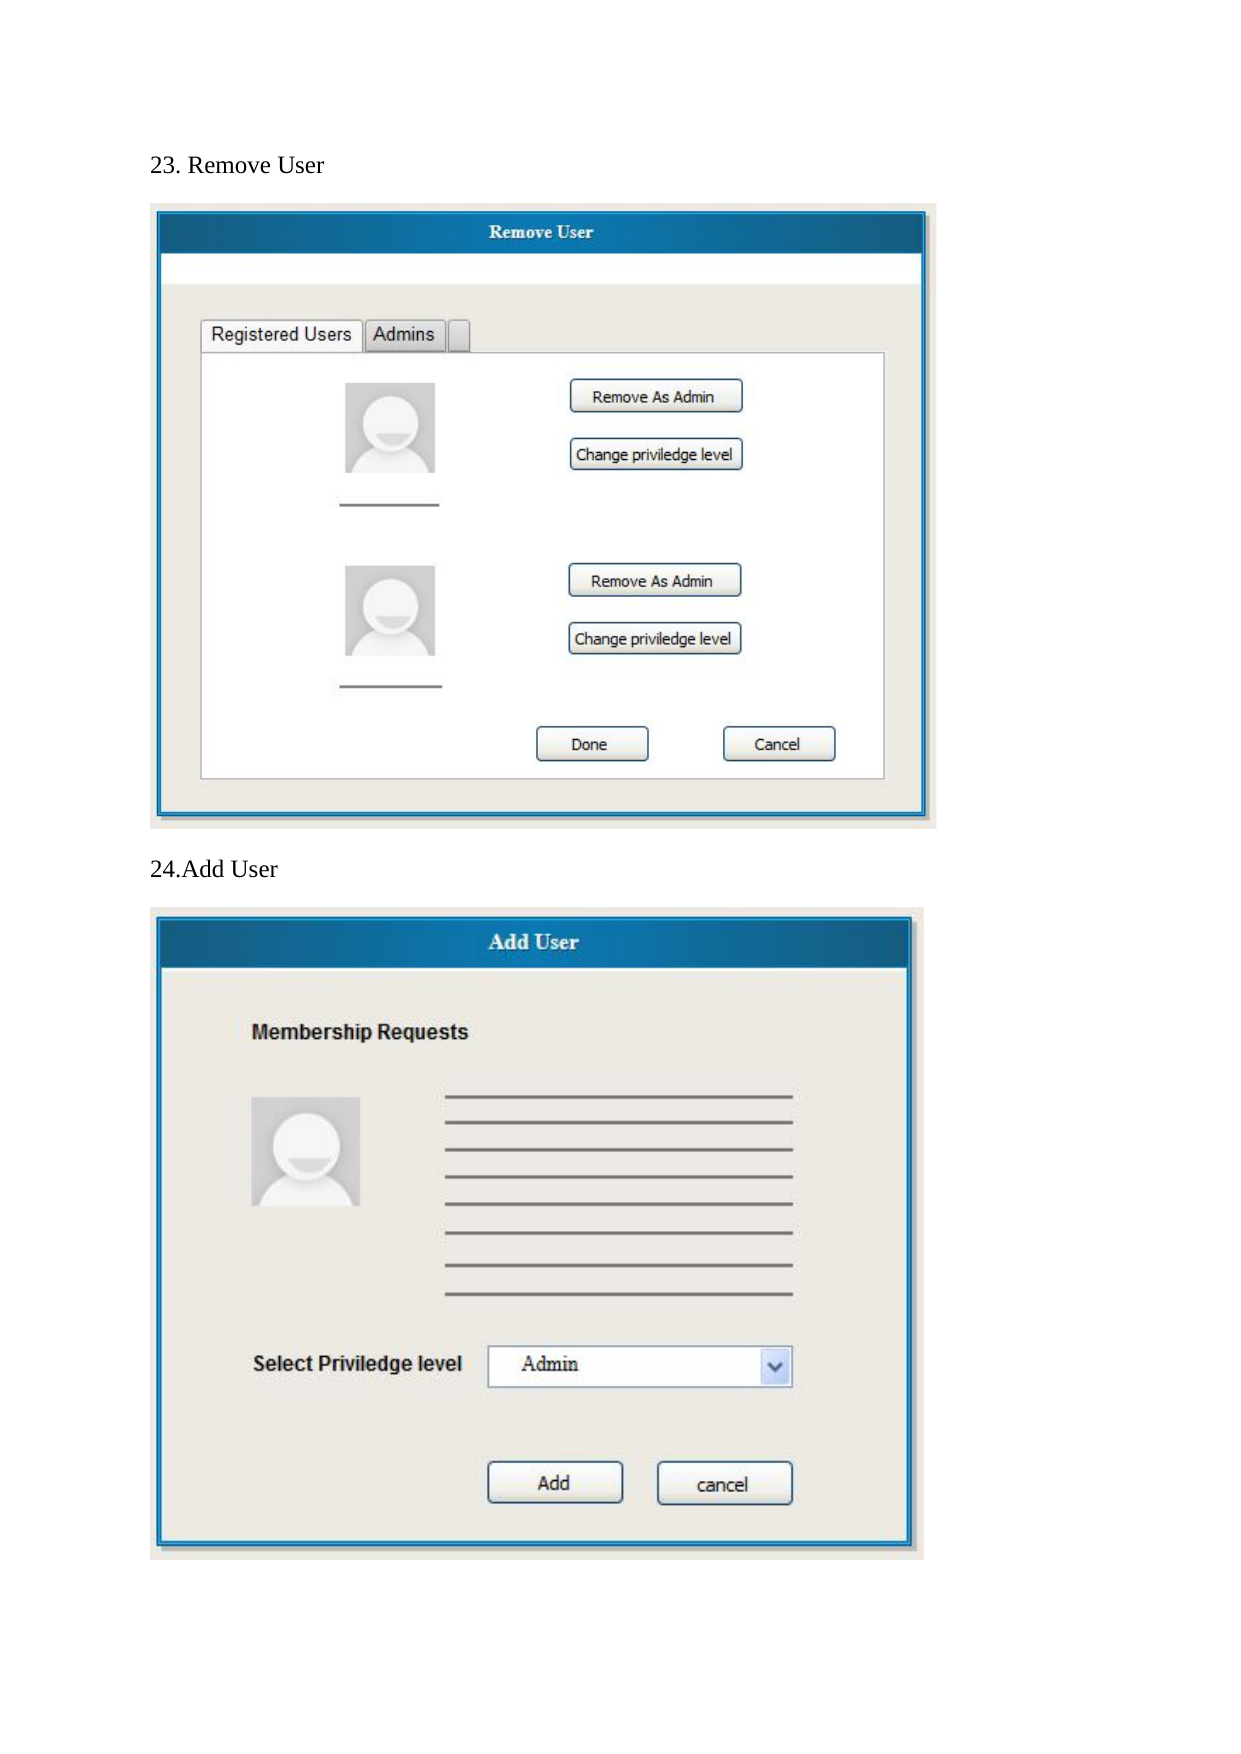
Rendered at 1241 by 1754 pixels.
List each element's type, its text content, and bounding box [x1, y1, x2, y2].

picture [150, 203, 937, 829]
text 24.Add User [150, 854, 1090, 883]
picture [150, 907, 924, 1560]
text 23. Remove User [150, 150, 1090, 179]
